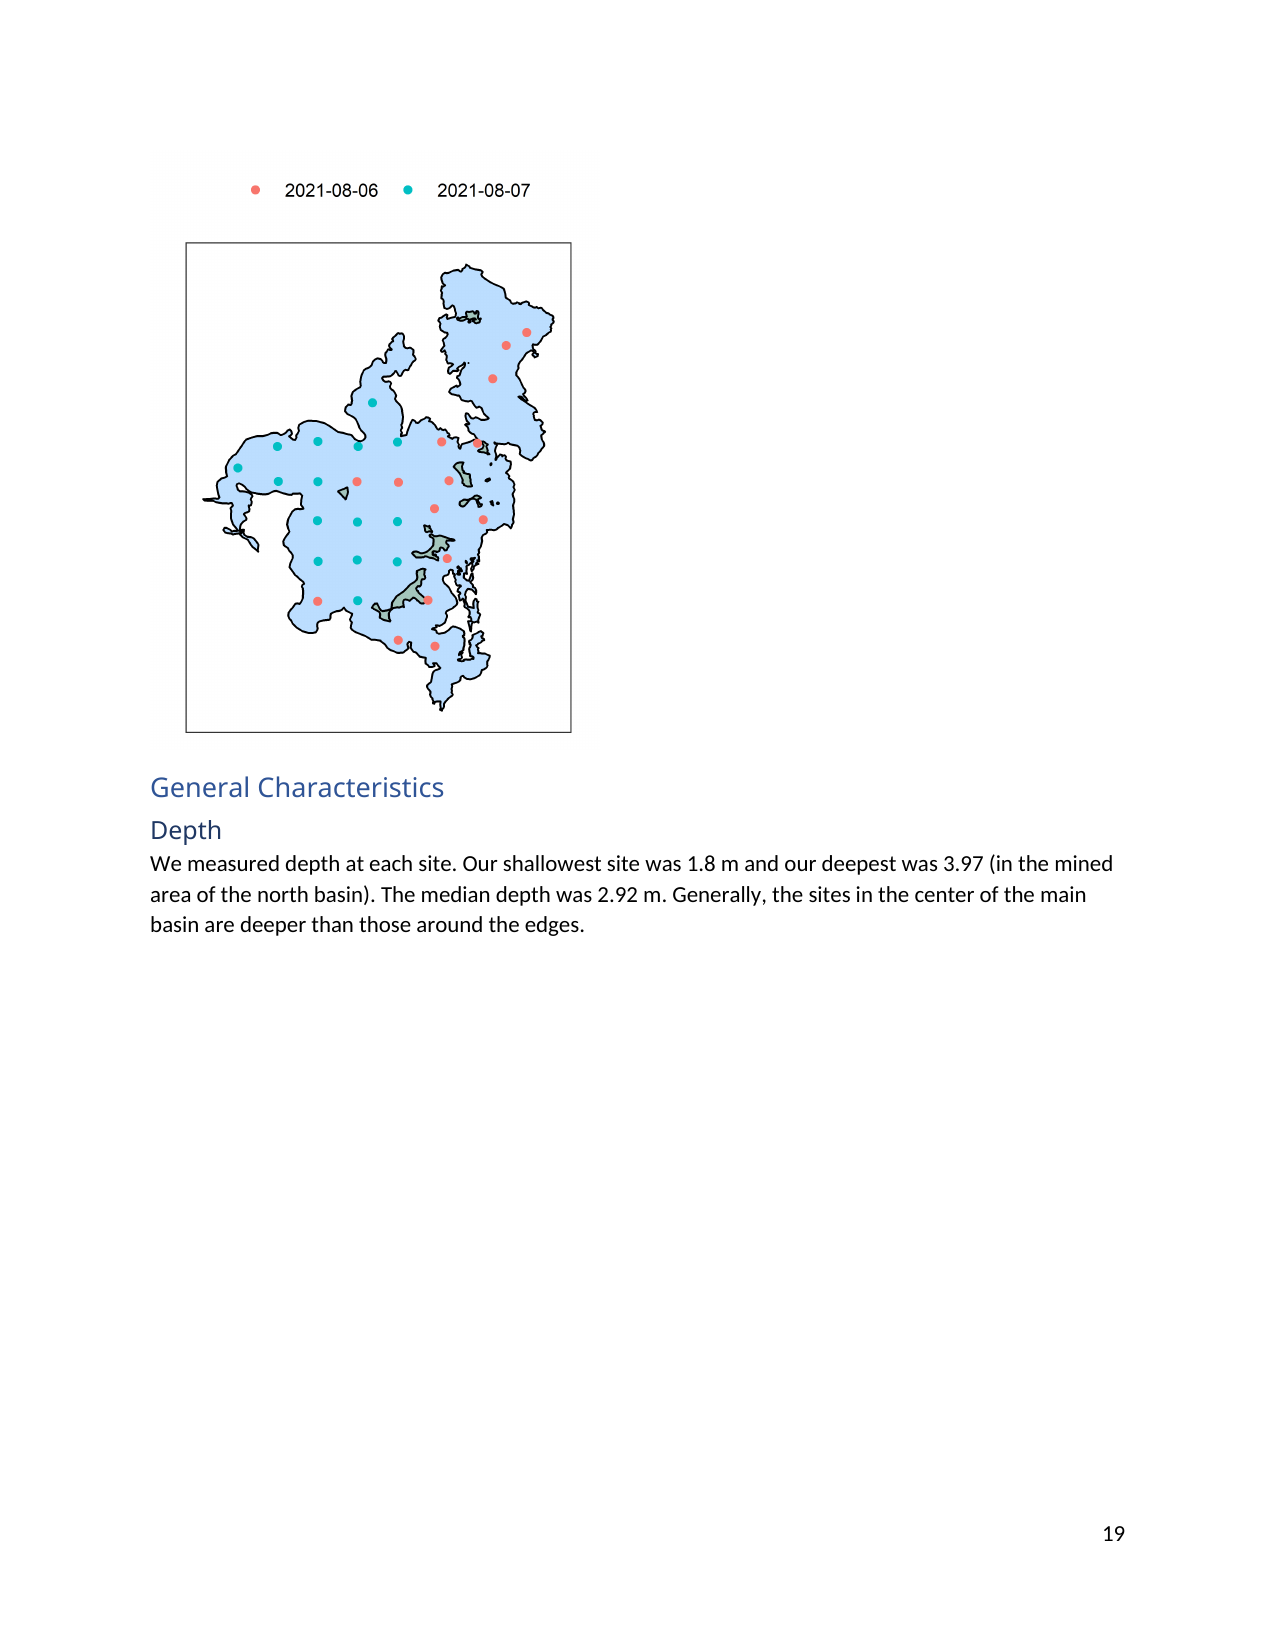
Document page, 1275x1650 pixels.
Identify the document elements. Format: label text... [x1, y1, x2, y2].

picture [150, 150, 600, 750]
text We measured depth at each site. Our shallowest site was 1.8 m and our deepest was 3.97 (in the mined area of the north basin). The median depth was 2.92 m. Generally, the sites in the center of the main basin are deeper than those around the edges. [150, 849, 1125, 938]
subtitle General Characteristics [150, 769, 1125, 806]
subtitle Depth [150, 813, 1125, 847]
